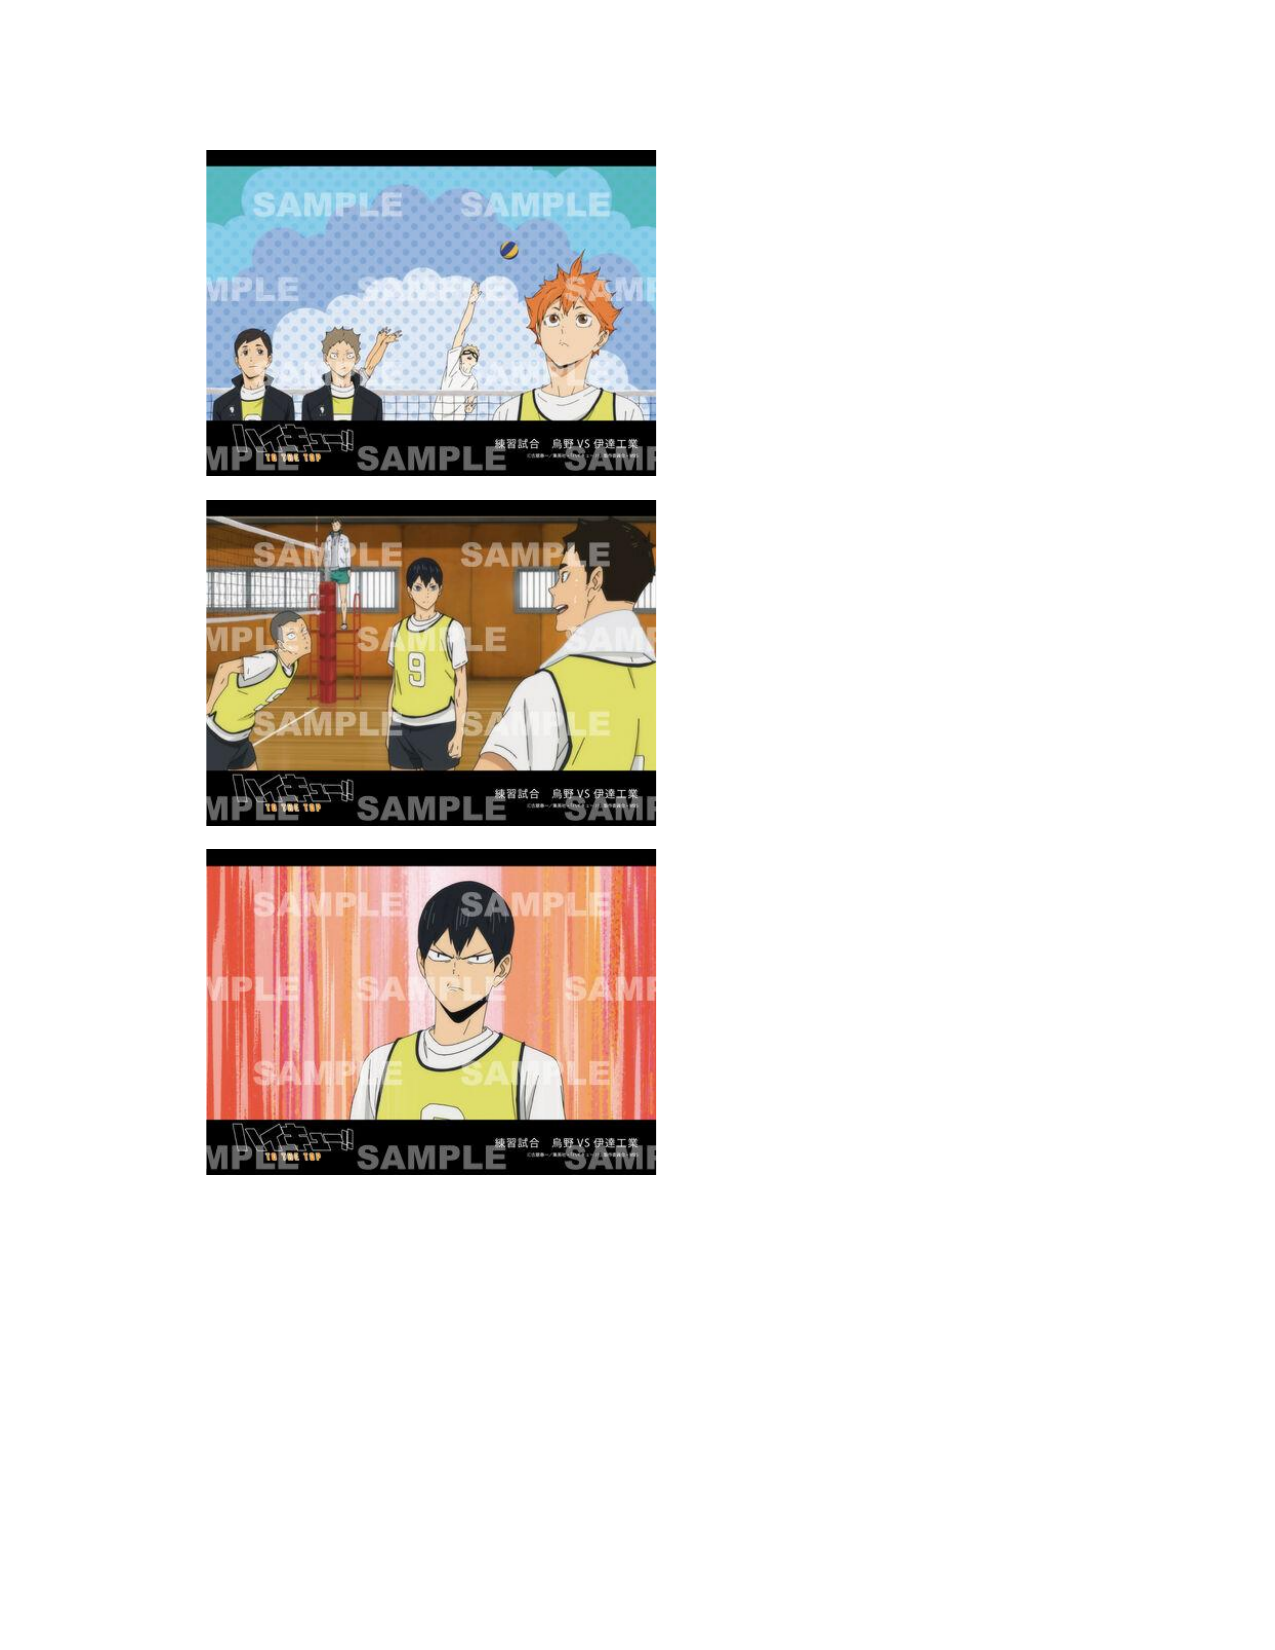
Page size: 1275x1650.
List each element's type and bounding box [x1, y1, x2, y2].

picture [206, 150, 657, 476]
picture [206, 849, 657, 1175]
picture [206, 500, 657, 826]
